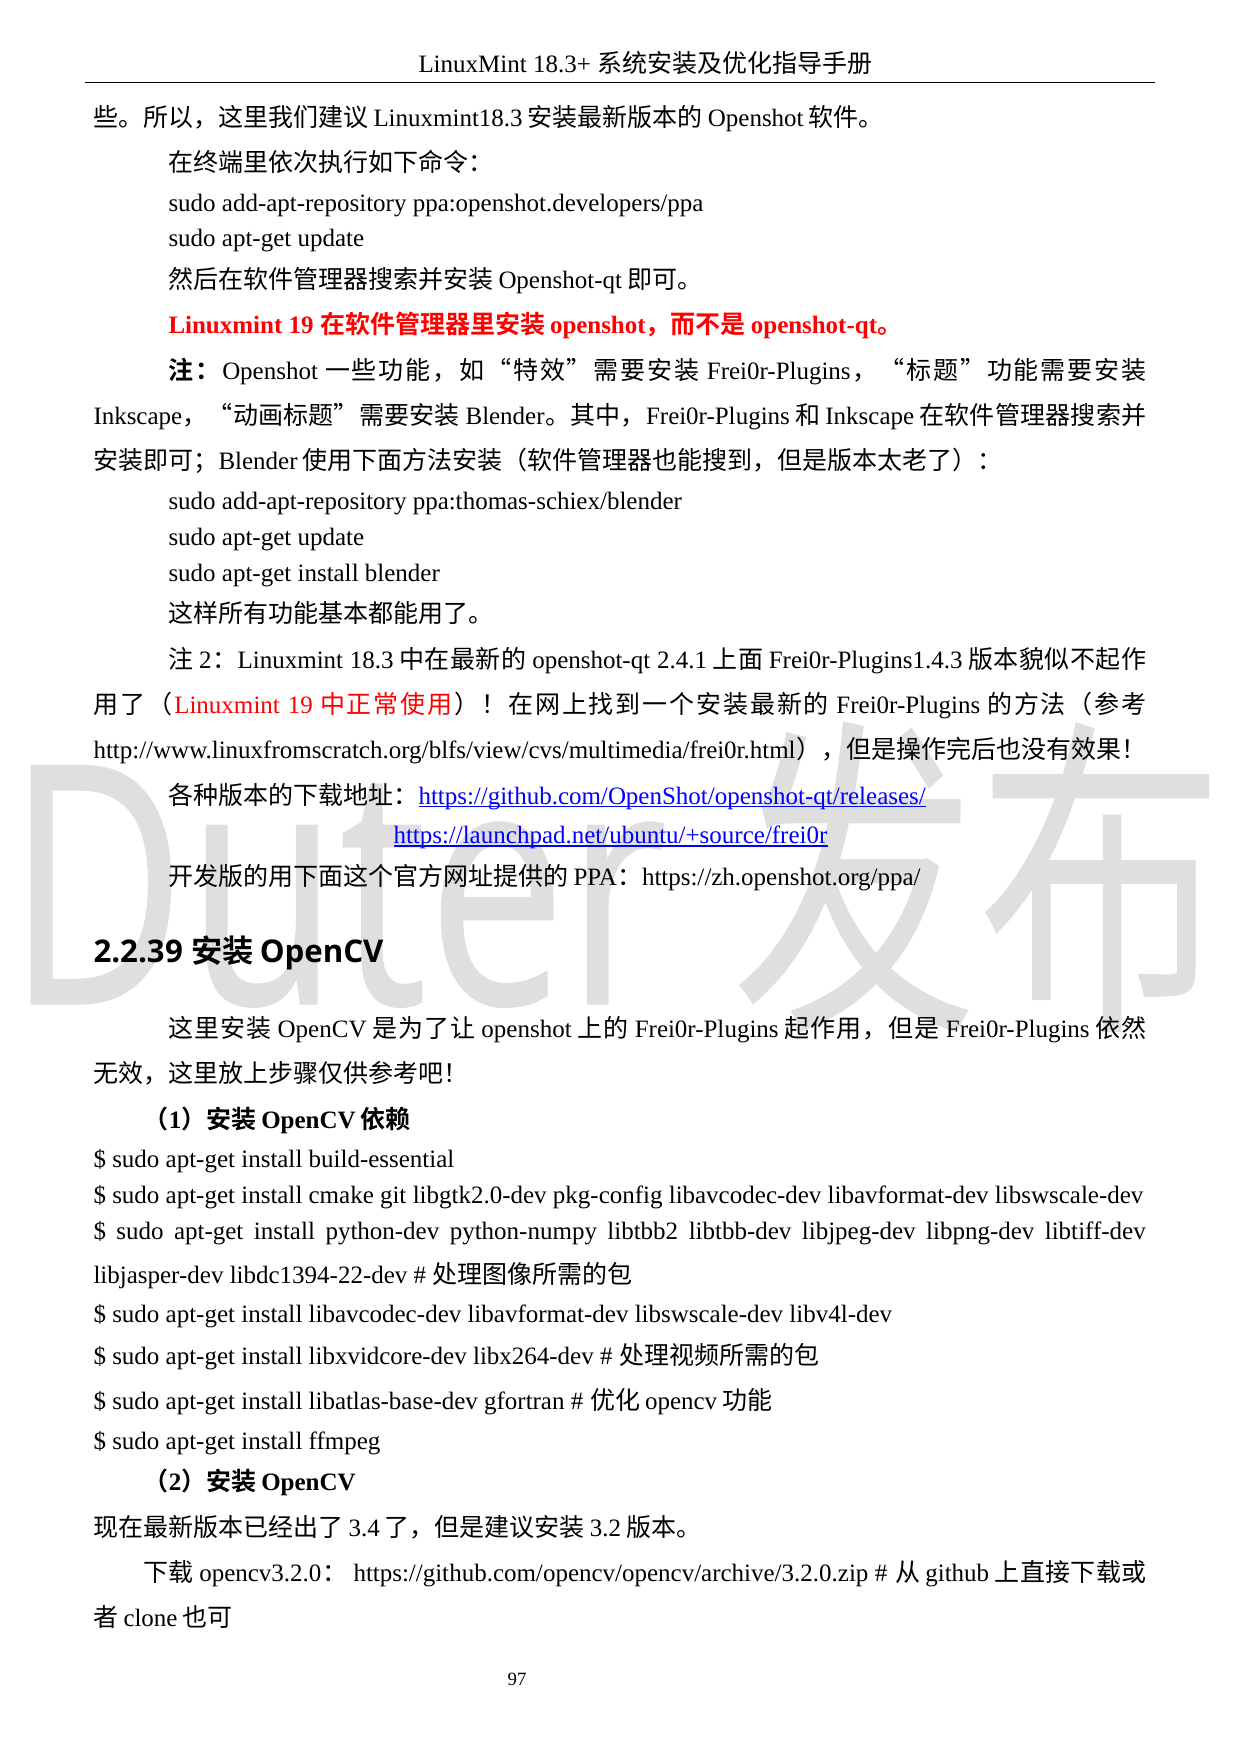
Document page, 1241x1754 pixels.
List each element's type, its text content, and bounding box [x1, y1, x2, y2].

list $ sudo apt-get install libatlas-base-dev gfortran # 优化opencv功能 [93, 1381, 1147, 1417]
subtitle 2.2.39 安装OpenCV [93, 927, 1147, 972]
list $ sudo apt-get install libavcodec-dev libavformat-dev libswscale-dev libv4l-dev [93, 1299, 1147, 1328]
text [93, 97, 1147, 133]
text sudo apt-get update [93, 522, 1147, 551]
text Linuxmint 19 在软件管理器里安装openshot，而不是openshot-qt。 [93, 305, 1147, 341]
text 这里安装OpenCV是为了让openshot上的Frei0r-Plugins起作用，但是Frei0r-Plugins依然无效，这里放上步骤仅供参考吧！ [93, 1008, 1147, 1090]
list 下载opencv3.2.0： https://github.com/opencv/opencv/archive/3.2.0.zip # 从github上直接下载或者clone也可 [93, 1552, 1147, 1634]
list $ sudo apt-get install build-essential [93, 1144, 1147, 1173]
text 然后在软件管理器搜索并安装Openshot-qt即可。 [93, 259, 1147, 296]
text sudo apt-get install blender [93, 558, 1147, 587]
text 注：Openshot一些功能，如“特效”需要安装Frei0r-Plugins，“标题”功能需要安装Inkscape，“动画标题”需要安装Blender。其中，Frei0r-Plugins和Inkscape在软件管理器搜索并安装即可；Blender使用下面方法安装（软件管理器也能搜到，但是版本太老了）： [93, 350, 1147, 477]
list $ sudo apt-get install ffmpeg [93, 1426, 1147, 1455]
list 安装OpenCV依赖 [93, 1099, 1147, 1135]
text 注2：Linuxmint 18.3中在最新的openshot-qt 2.4.1上面Frei0r-Plugins1.4.3版本貌似不起作用了（Linuxmint 19中正常使用）！在网上找到一个安装最新的Frei0r-Plugins的方法（参考http://www.linuxfromscratch.org/blfs/view/cvs/multimedia/frei0r.html），但是操作完后也没有效果！ [93, 639, 1147, 766]
text 这样所有功能基本都能用了。 [93, 594, 1147, 630]
list 现在最新版本已经出了3.4了，但是建议安装3.2版本。 [93, 1507, 1147, 1543]
text sudo add-apt-repository ppa:thomas-schiex/blender [93, 486, 1147, 515]
list $ sudo apt-get install libxvidcore-dev libx264-dev # 处理视频所需的包 [93, 1335, 1147, 1372]
text sudo add-apt-repository ppa:openshot.developers/ppa [93, 188, 1147, 216]
text https://launchpad.net/ubuntu/+source/frei0r [93, 820, 1147, 849]
text 在终端里依次执行如下命令： [93, 142, 1147, 178]
list $ sudo apt-get install python-dev python-numpy libtbb2 libtbb-dev libjpeg-dev libpng-dev libtiff-dev libjasper-dev libdc1394-22-dev # 处理图像所需的包 [93, 1216, 1147, 1290]
list $ sudo apt-get install cmake git libgtk2.0-dev pkg-config libavcodec-dev libavformat-dev libswscale-dev [93, 1180, 1147, 1209]
text sudo apt-get update [93, 223, 1147, 252]
text 各种版本的下载地址：https://github.com/OpenShot/openshot-qt/releases/ [93, 775, 1147, 811]
text 开发版的用下面这个官方网址提供的PPA：https://zh.openshot.org/ppa/ [93, 856, 1147, 893]
list 安装OpenCV [93, 1462, 1147, 1498]
